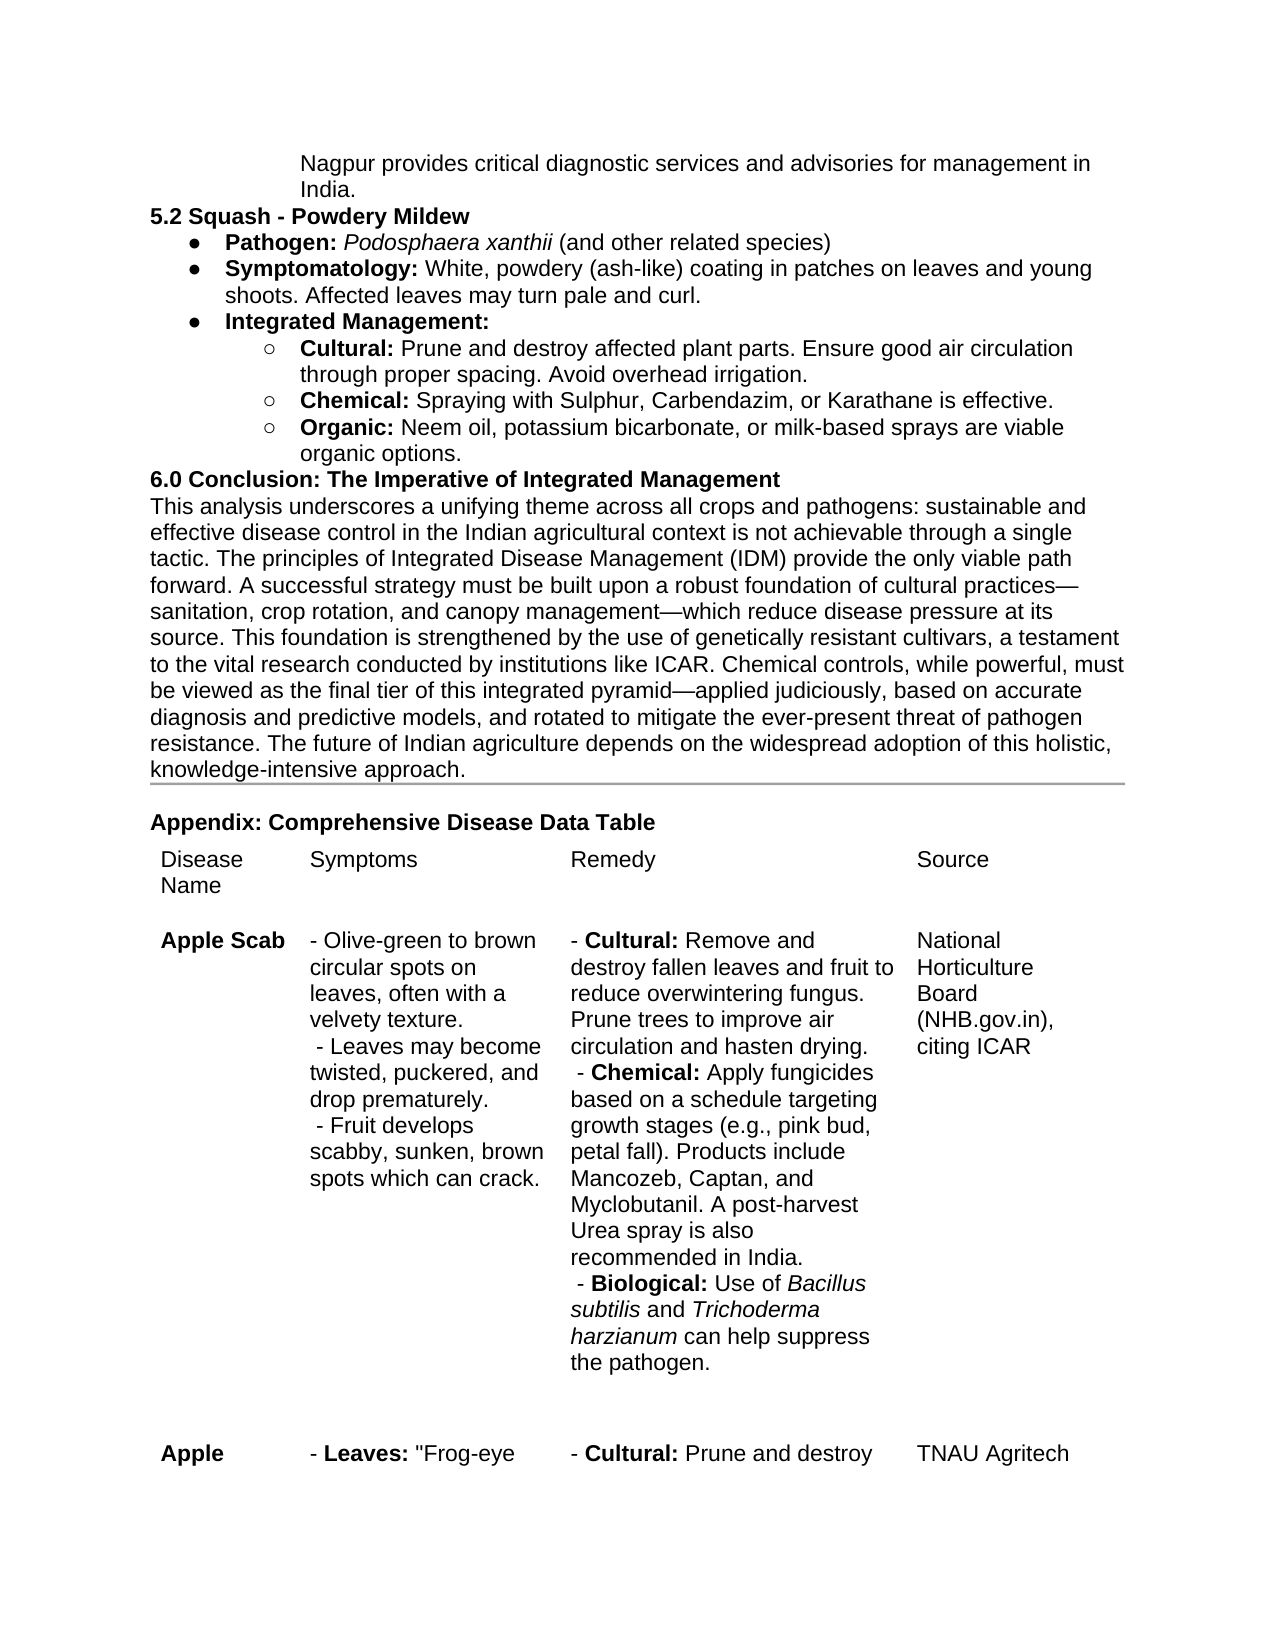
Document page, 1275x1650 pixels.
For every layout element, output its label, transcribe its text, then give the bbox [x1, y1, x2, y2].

table_cell Apple Black Rot [150, 1430, 299, 1500]
list Integrated Management: [187, 308, 1125, 334]
list Pathogen: Podosphaera xanthii (and other related species) [187, 229, 1125, 255]
table_cell - Cultural: Remove and destroy fallen leaves and fruit to reduce overwintering fungus. Prune trees to improve air circulation and hasten drying. - Chemical: Apply fungicides based on a schedule targeting growth stages (e.g., pink bud, petal fall). Products include Mancozeb, Captan, and Myclobutanil. A post-harvest Urea spray is also recommended in India. - Biological: Use of Bacillus subtilis and Trichoderma harzianum can help suppress the pathogen. [560, 917, 906, 1430]
table_cell Apple Scab [150, 917, 299, 1430]
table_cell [560, 1430, 906, 1500]
text 6.0 Conclusion: The Imperative of Integrated Management [150, 466, 1125, 493]
text Appendix: Comprehensive Disease Data Table [150, 809, 1125, 835]
table_cell National Horticulture Board (NHB.gov.in), citing ICAR [906, 917, 1091, 1430]
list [262, 150, 1125, 203]
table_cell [906, 1430, 1091, 1500]
table_header Source [906, 835, 1091, 917]
list Cultural: Prune and destroy affected plant parts. Ensure good air circulation through proper spacing. Avoid overhead irrigation. [262, 334, 1125, 387]
list Symptomatology: White, powdery (ash-like) coating in patches on leaves and young shoots. Affected leaves may turn pale and curl. [187, 255, 1125, 308]
list Chemical: Spraying with Sulphur, Carbendazim, or Karathane is effective. [262, 387, 1125, 413]
table_cell - Olive-green to brown circular spots on leaves, often with a velvety texture. - Leaves may become twisted, puckered, and drop prematurely. - Fruit develops scabby, sunken, brown spots which can crack. [299, 917, 560, 1430]
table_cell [299, 1430, 560, 1500]
list Organic: Neem oil, potassium bicarbonate, or milk-based sprays are viable organic options. [262, 413, 1125, 466]
table_header Symptoms [299, 835, 560, 917]
text This analysis underscores a unifying theme across all crops and pathogens: sustainable and effective disease control in the Indian agricultural context is not achievable through a single tactic. The principles of Integrated Disease Management (IDM) provide the only viable path forward. A successful strategy must be built upon a robust foundation of cultural practices—sanitation, crop rotation, and canopy management—which reduce disease pressure at its source. This foundation is strengthened by the use of genetically resistant cultivars, a testament to the vital research conducted by institutions like ICAR. Chemical controls, while powerful, must be viewed as the final tier of this integrated pyramid—applied judiciously, based on accurate diagnosis and predictive models, and rotated to mitigate the ever-present threat of pathogen resistance. The future of Indian agriculture depends on the widespread adoption of this holistic, knowledge-intensive approach. [150, 493, 1125, 782]
text 5.2 Squash - Powdery Mildew [150, 203, 1125, 229]
table_header Disease Name [150, 835, 299, 917]
table_header Remedy [560, 835, 906, 917]
